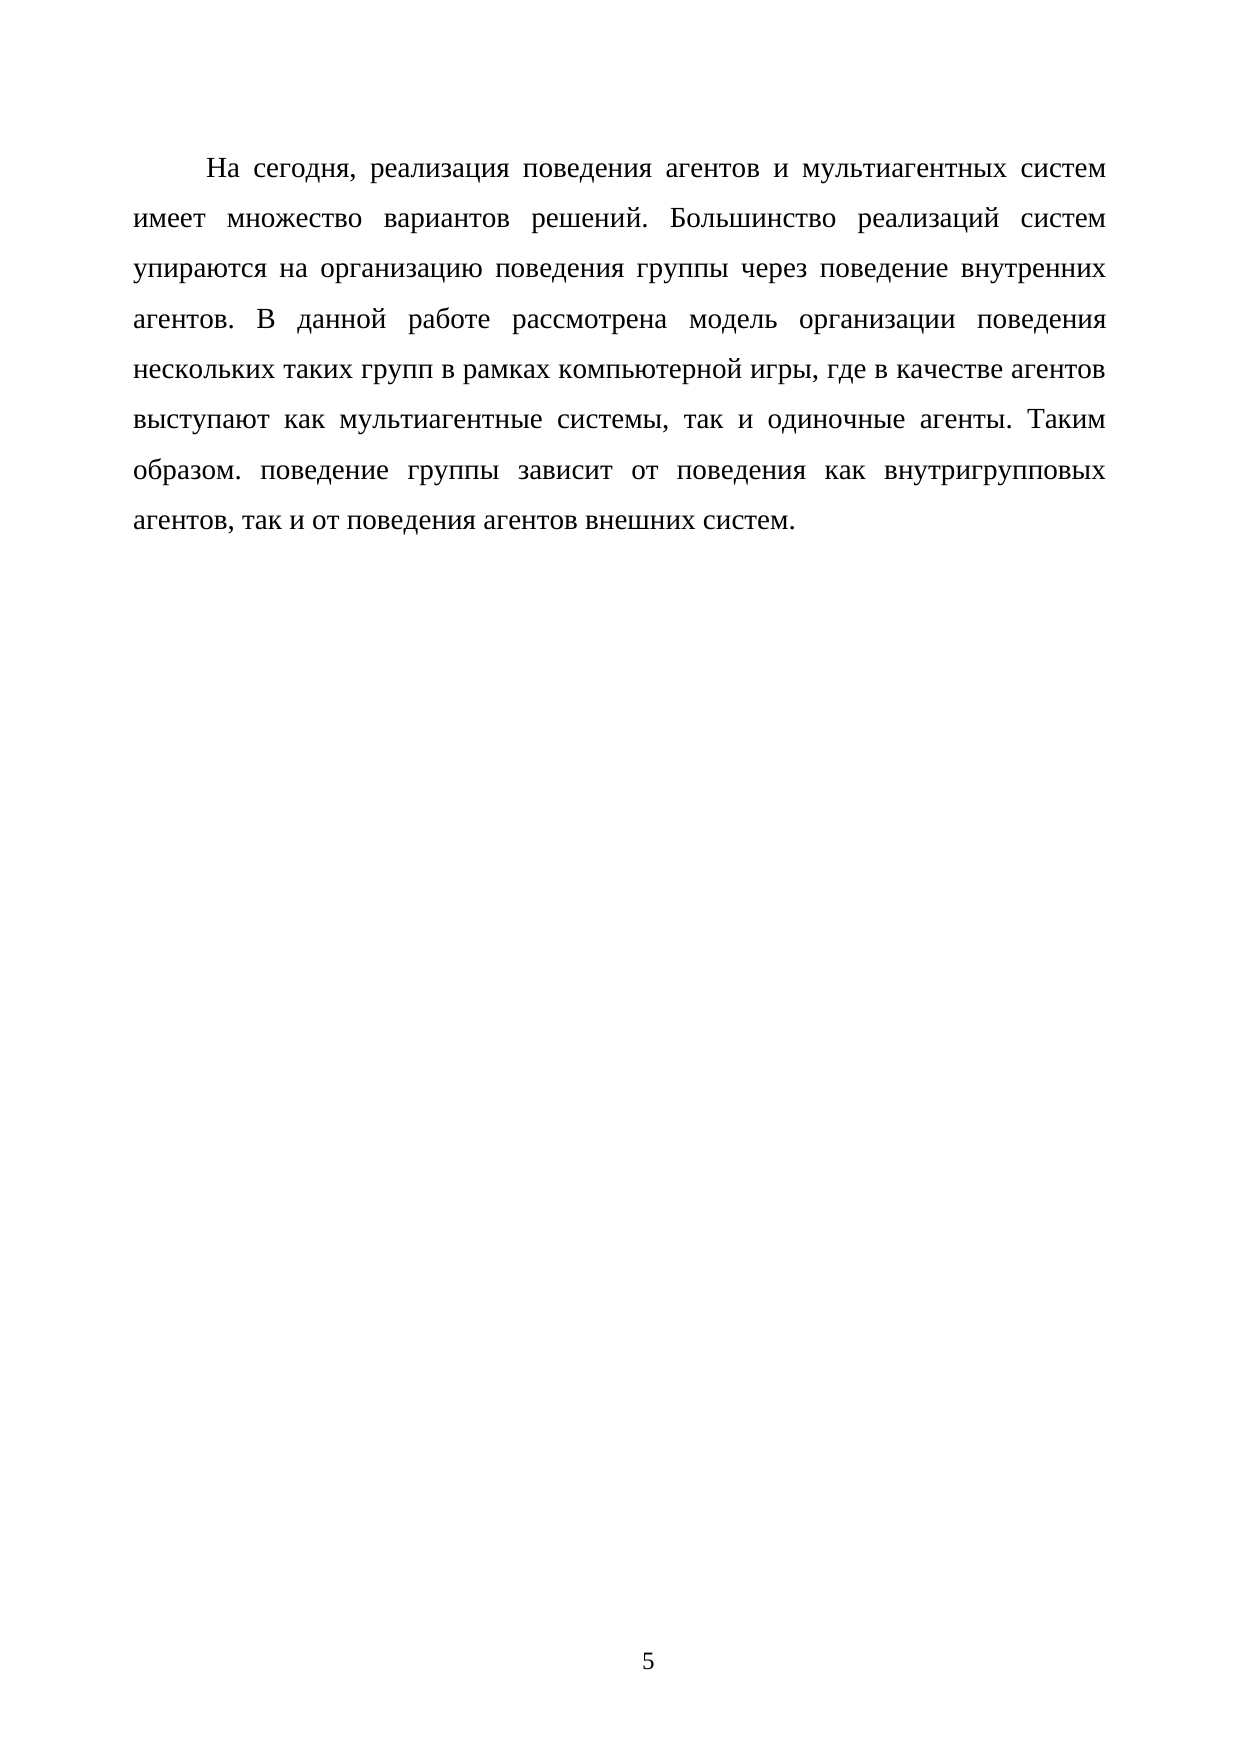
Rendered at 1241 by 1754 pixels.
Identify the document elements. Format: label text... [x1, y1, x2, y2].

text На сегодня, реализация поведения агентов и мультиагентных систем имеет множество вариантов решений. Большинство реализаций систем упираются на организацию поведения группы через поведение внутренних агентов. В данной работе рассмотрена модель организации поведения нескольких таких групп в рамках компьютерной игры, где в качестве агентов выступают как мультиагентные системы, так и одиночные агенты. Таким образом. поведение группы зависит от поведения как внутригрупповых агентов, так и от поведения агентов внешних систем. [133, 150, 1107, 536]
